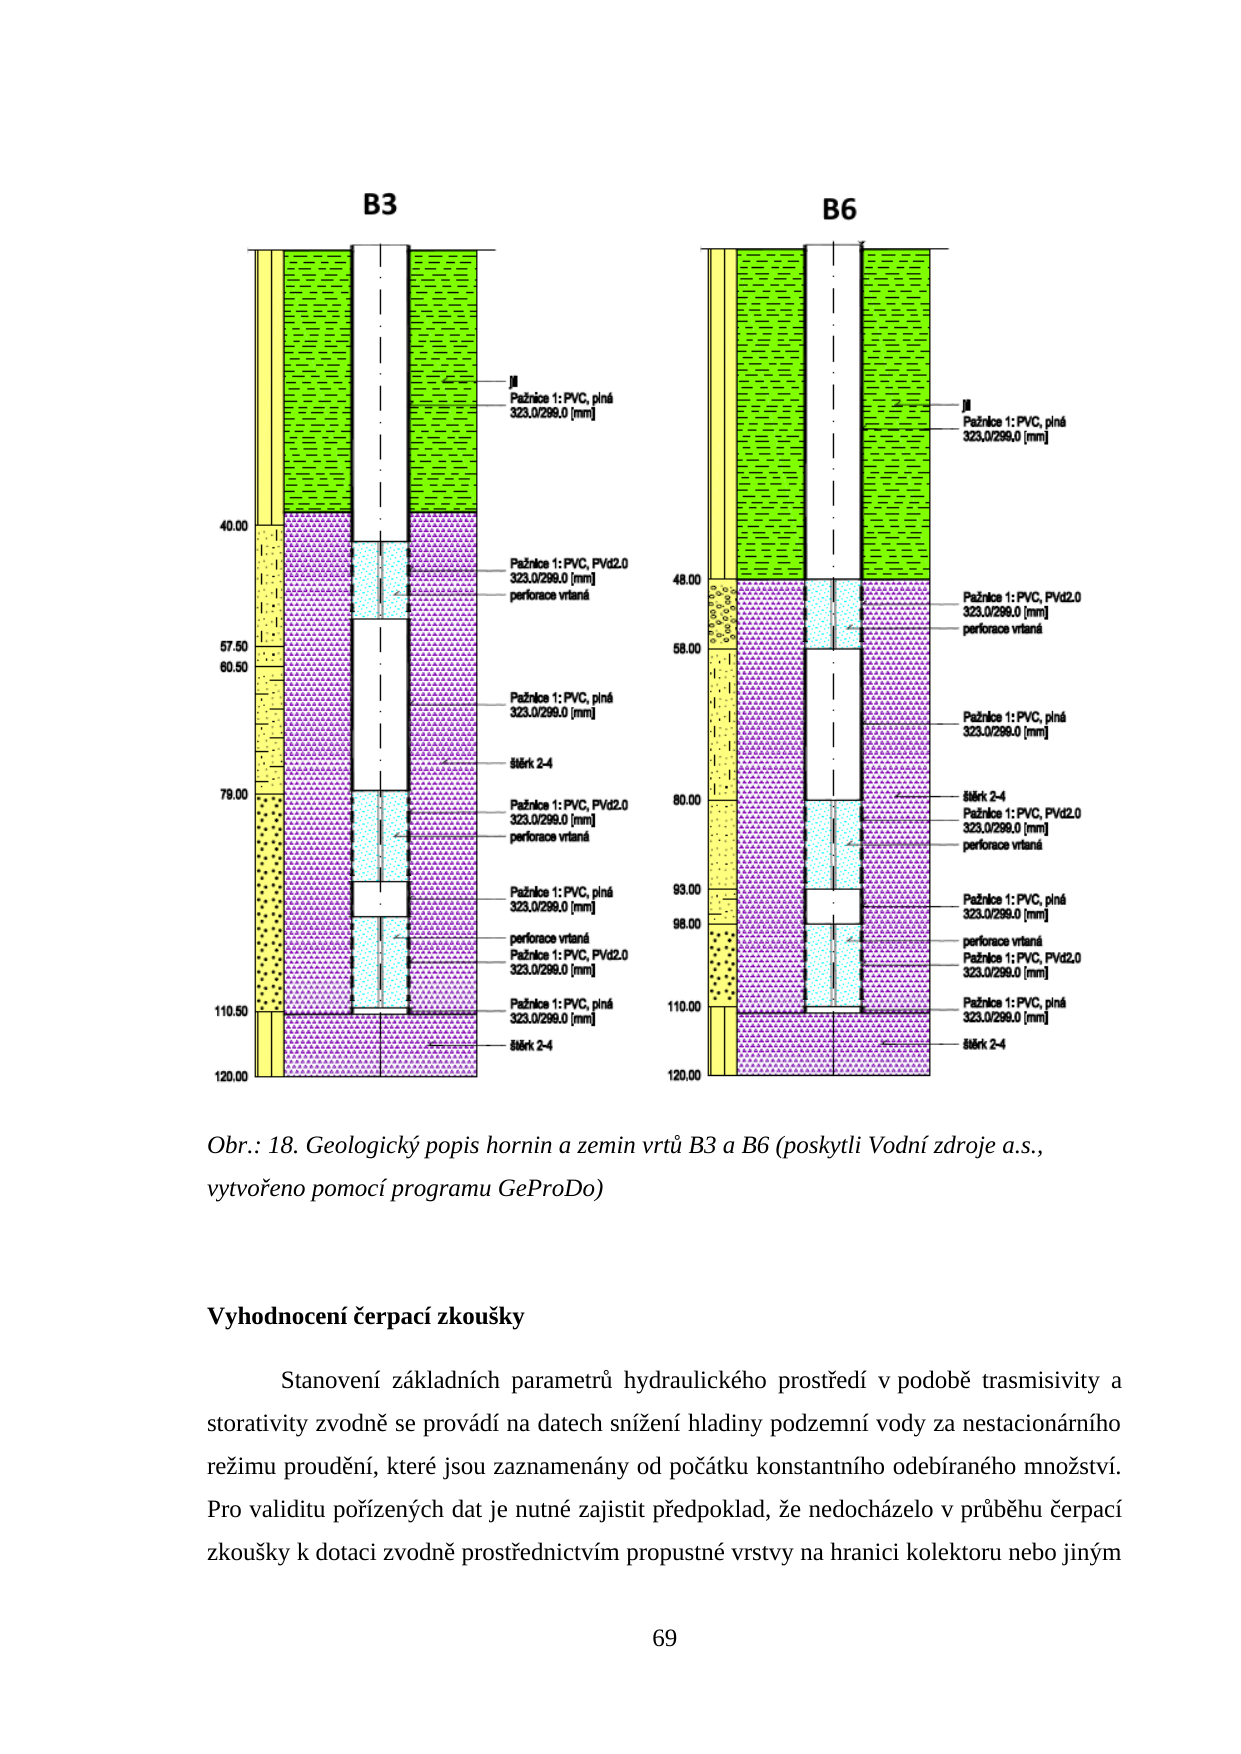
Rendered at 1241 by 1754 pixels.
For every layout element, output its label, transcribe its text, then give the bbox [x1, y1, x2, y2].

text Obr.: 18. Geologický popis hornin a zemin vrtů B3 a B6 (poskytli Vodní zdroje a.s., vytvořeno pomocí programu GeProDo) [207, 1130, 1122, 1202]
text Vyhodnocení čerpací zkoušky [207, 1301, 1122, 1330]
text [207, 1365, 1122, 1566]
picture [206, 177, 1087, 1095]
